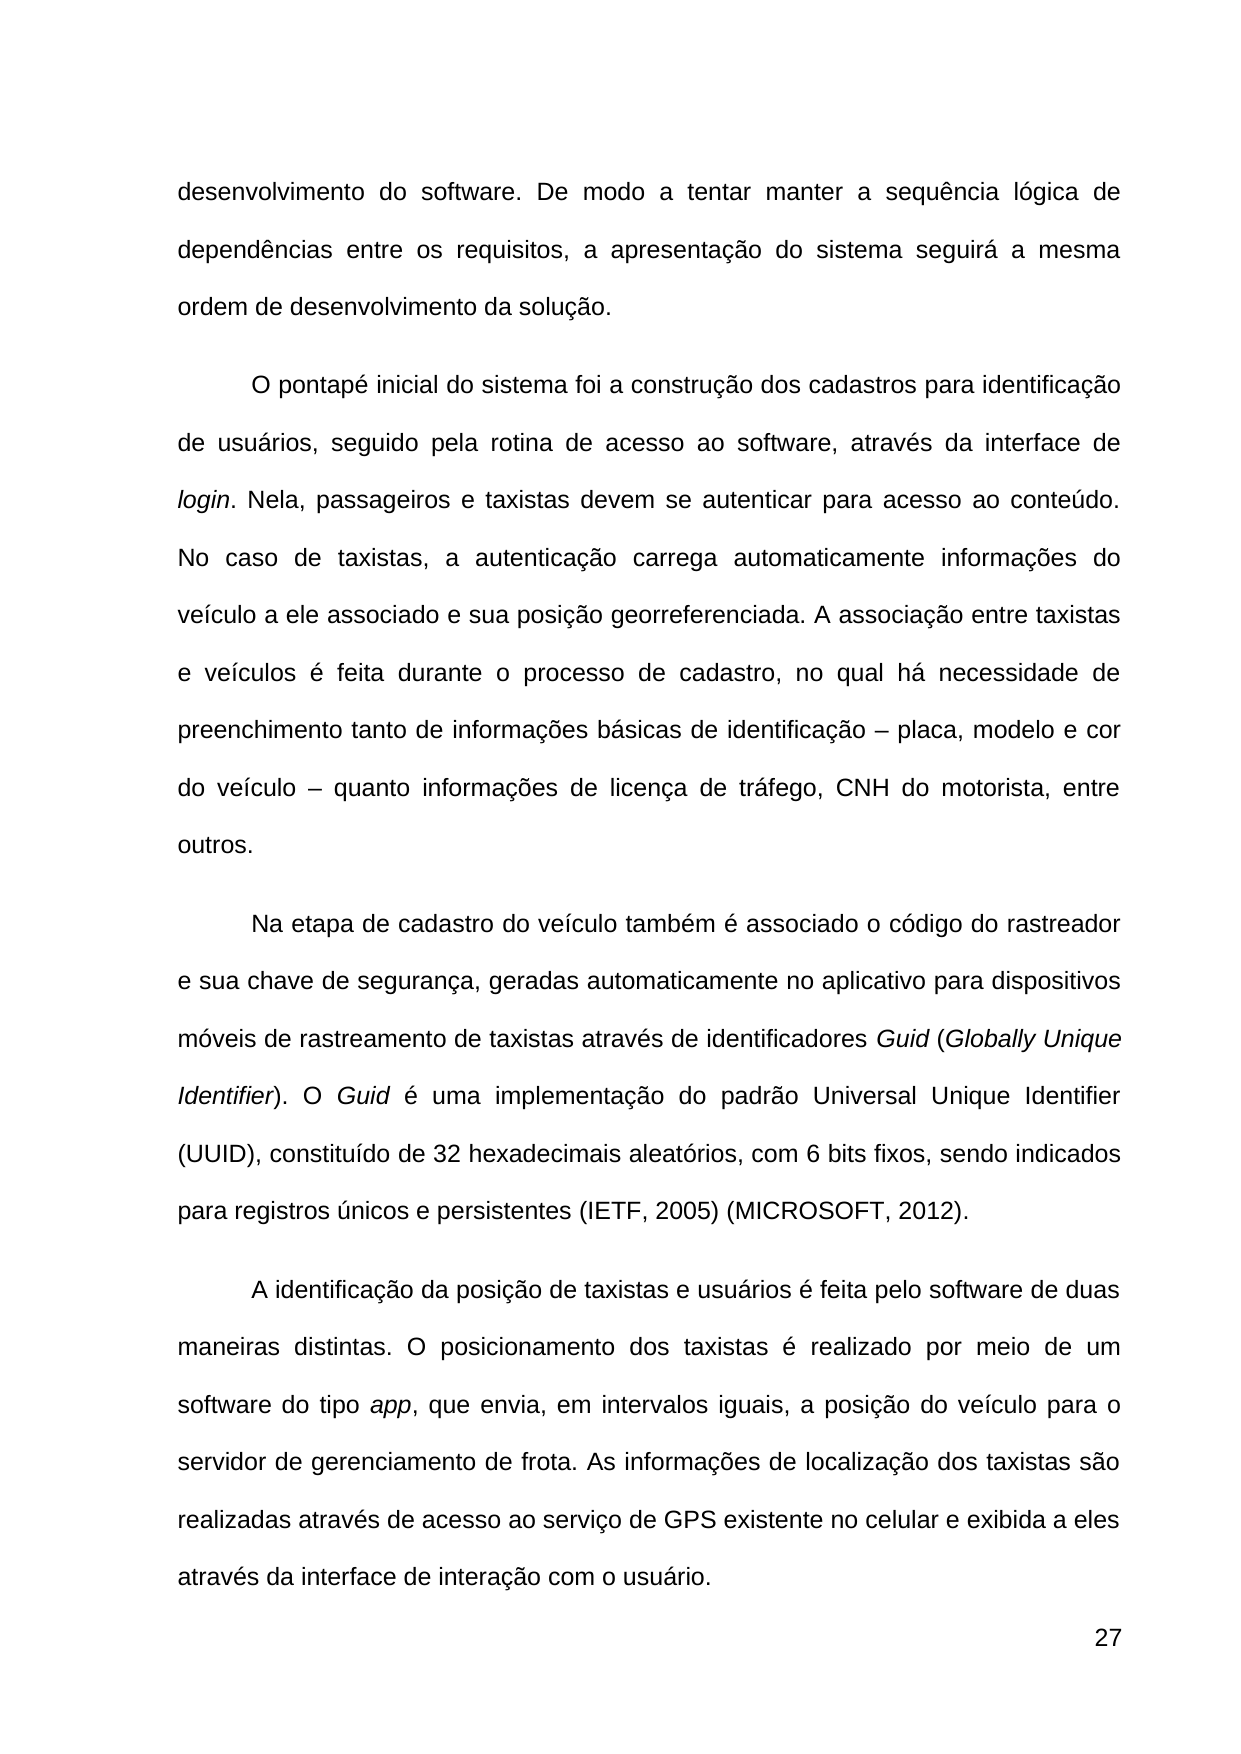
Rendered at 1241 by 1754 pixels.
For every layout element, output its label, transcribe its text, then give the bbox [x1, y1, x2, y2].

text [177, 177, 1122, 321]
text O pontapé inicial do sistema foi a construção dos cadastros para identificação de usuários, seguido pela rotina de acesso ao software, através da interface de login. Nela, passageiros e taxistas devem se autenticar para acesso ao conteúdo. No caso de taxistas, a autenticação carrega automaticamente informações do veículo a ele associado e sua posição georreferenciada. A associação entre taxistas e veículos é feita durante o processo de cadastro, no qual há necessidade de preenchimento tanto de informações básicas de identificação – placa, modelo e cor do veículo – quanto informações de licença de tráfego, CNH do motorista, entre outros. [177, 371, 1122, 859]
text Na etapa de cadastro do veículo também é associado o código do rastreador e sua chave de segurança, geradas automaticamente no aplicativo para dispositivos móveis de rastreamento de taxistas através de identificadores Guid (Globally Unique Identifier). O Guid é uma implementação do padrão Universal Unique Identifier (UUID), constituído de 32 hexadecimais aleatórios, com 6 bits fixos, sendo indicados para registros únicos e persistentes . [177, 909, 1122, 1225]
text A identificação da posição de taxistas e usuários é feita pelo software de duas maneiras distintas. O posicionamento dos taxistas é realizado por meio de um software do tipo app, que envia, em intervalos iguais, a posição do veículo para o servidor de gerenciamento de frota. As informações de localização dos taxistas são realizadas através de acesso ao serviço de GPS existente no celular e exibida a eles através da interface de interação com o usuário. [177, 1275, 1122, 1591]
